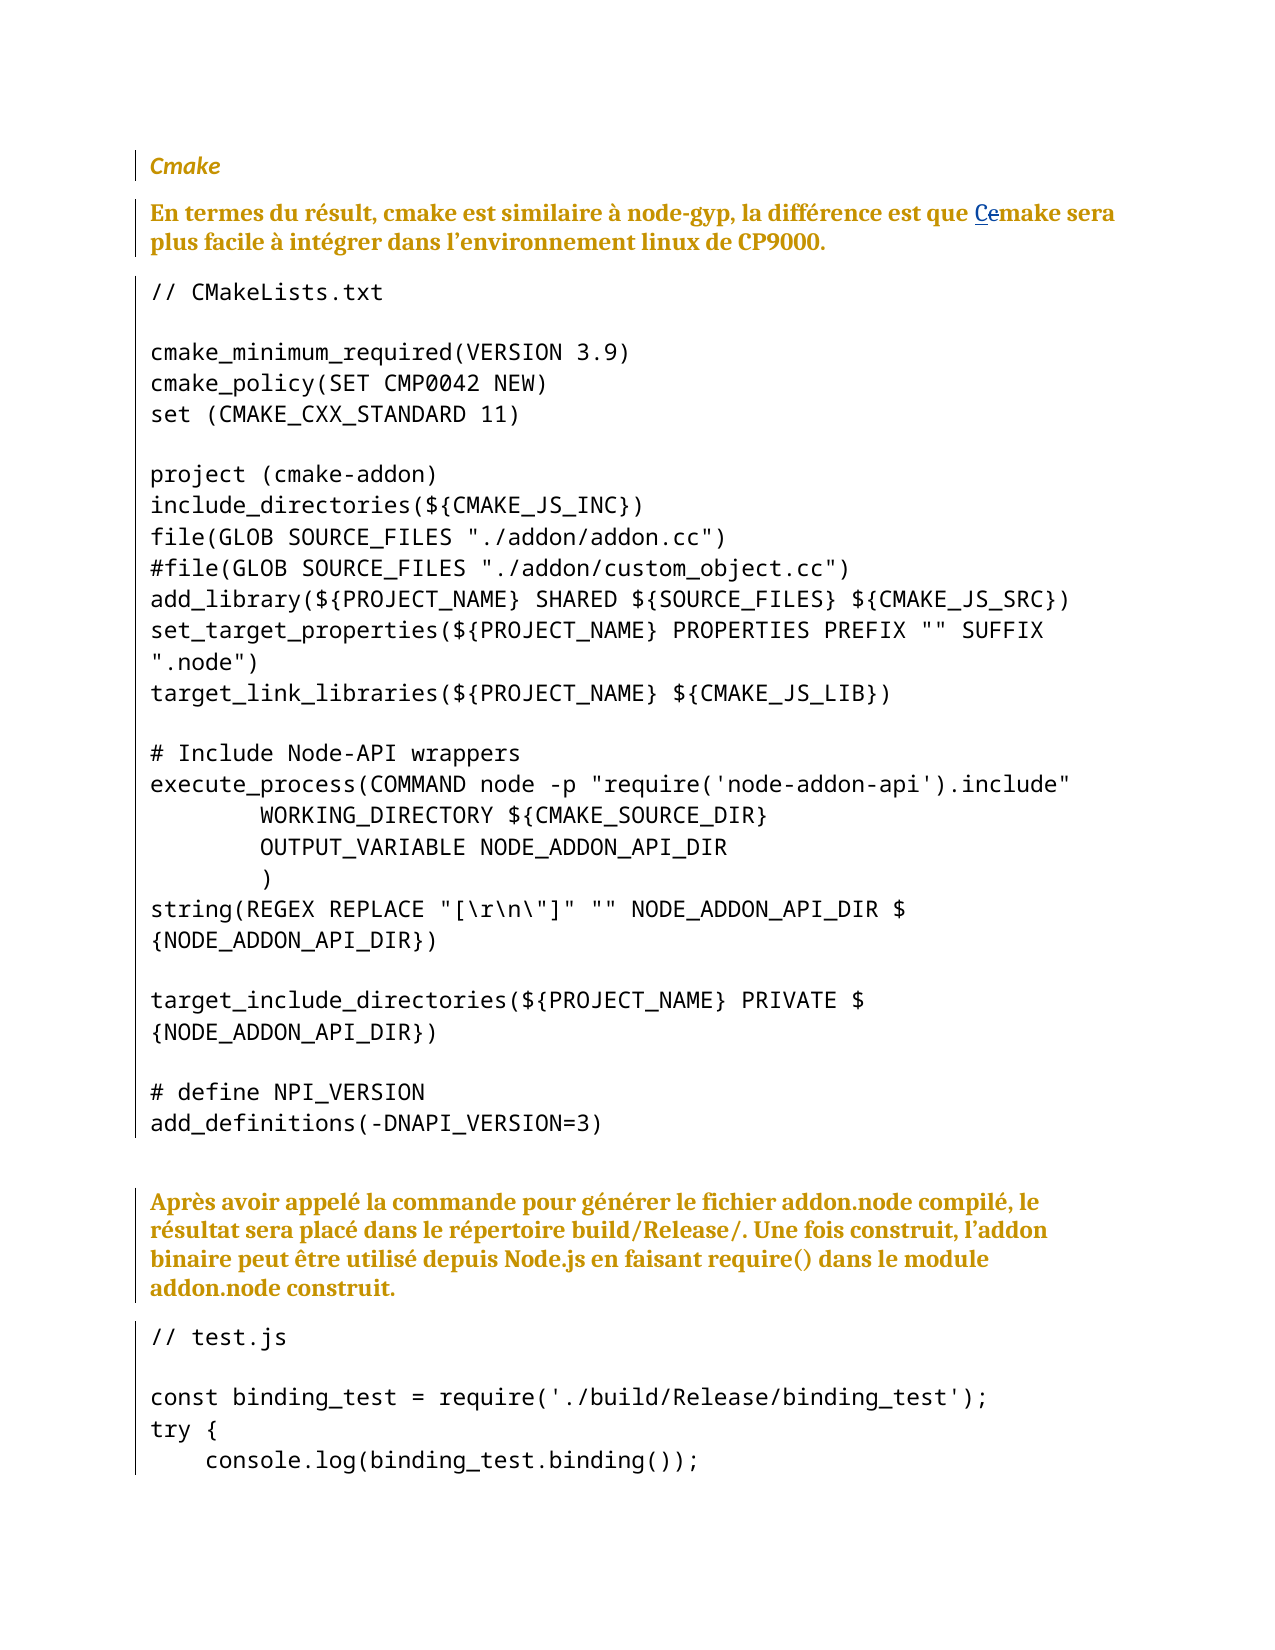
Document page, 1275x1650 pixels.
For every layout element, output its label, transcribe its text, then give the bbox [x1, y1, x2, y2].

text Après avoir appelé la commande pour générer le fichier addon.node compilé, le résultat sera placé dans le répertoire build/Release/. Une fois construit, l’addon binaire peut être utilisé depuis Node.js en faisant require() dans le module addon.node construit. [150, 1188, 1125, 1303]
text // CMakeLists.txt cmake_minimum_required(VERSION 3.9) cmake_policy(SET CMP0042 NEW) set (CMAKE_CXX_STANDARD 11) project (cmake-addon) include_directories(${CMAKE_JS_INC}) file(GLOB SOURCE_FILES "./addon/addon.cc") #file(GLOB SOURCE_FILES "./addon/custom_object.cc") add_library(${PROJECT_NAME} SHARED ${SOURCE_FILES} ${CMAKE_JS_SRC}) set_target_properties(${PROJECT_NAME} PROPERTIES PREFIX "" SUFFIX ".node") target_link_libraries(${PROJECT_NAME} ${CMAKE_JS_LIB}) # Include Node-API wrappers execute_process(COMMAND node -p "require('node-addon-api').include" WORKING_DIRECTORY ${CMAKE_SOURCE_DIR} OUTPUT_VARIABLE NODE_ADDON_API_DIR ) string(REGEX REPLACE "[\r\n\"]" "" NODE_ADDON_API_DIR ${NODE_ADDON_API_DIR}) target_include_directories(${PROJECT_NAME} PRIVATE ${NODE_ADDON_API_DIR}) # define NPI_VERSION add_definitions(-DNAPI_VERSION=3) [150, 276, 1125, 1167]
text En termes du résult, cmake est similaire à node-gyp, la différence est que make sera plus facile à intégrer dans l’environnement linux de CP9000. [150, 199, 1125, 257]
subtitle Cmake [150, 150, 1125, 181]
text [150, 1321, 1125, 1475]
